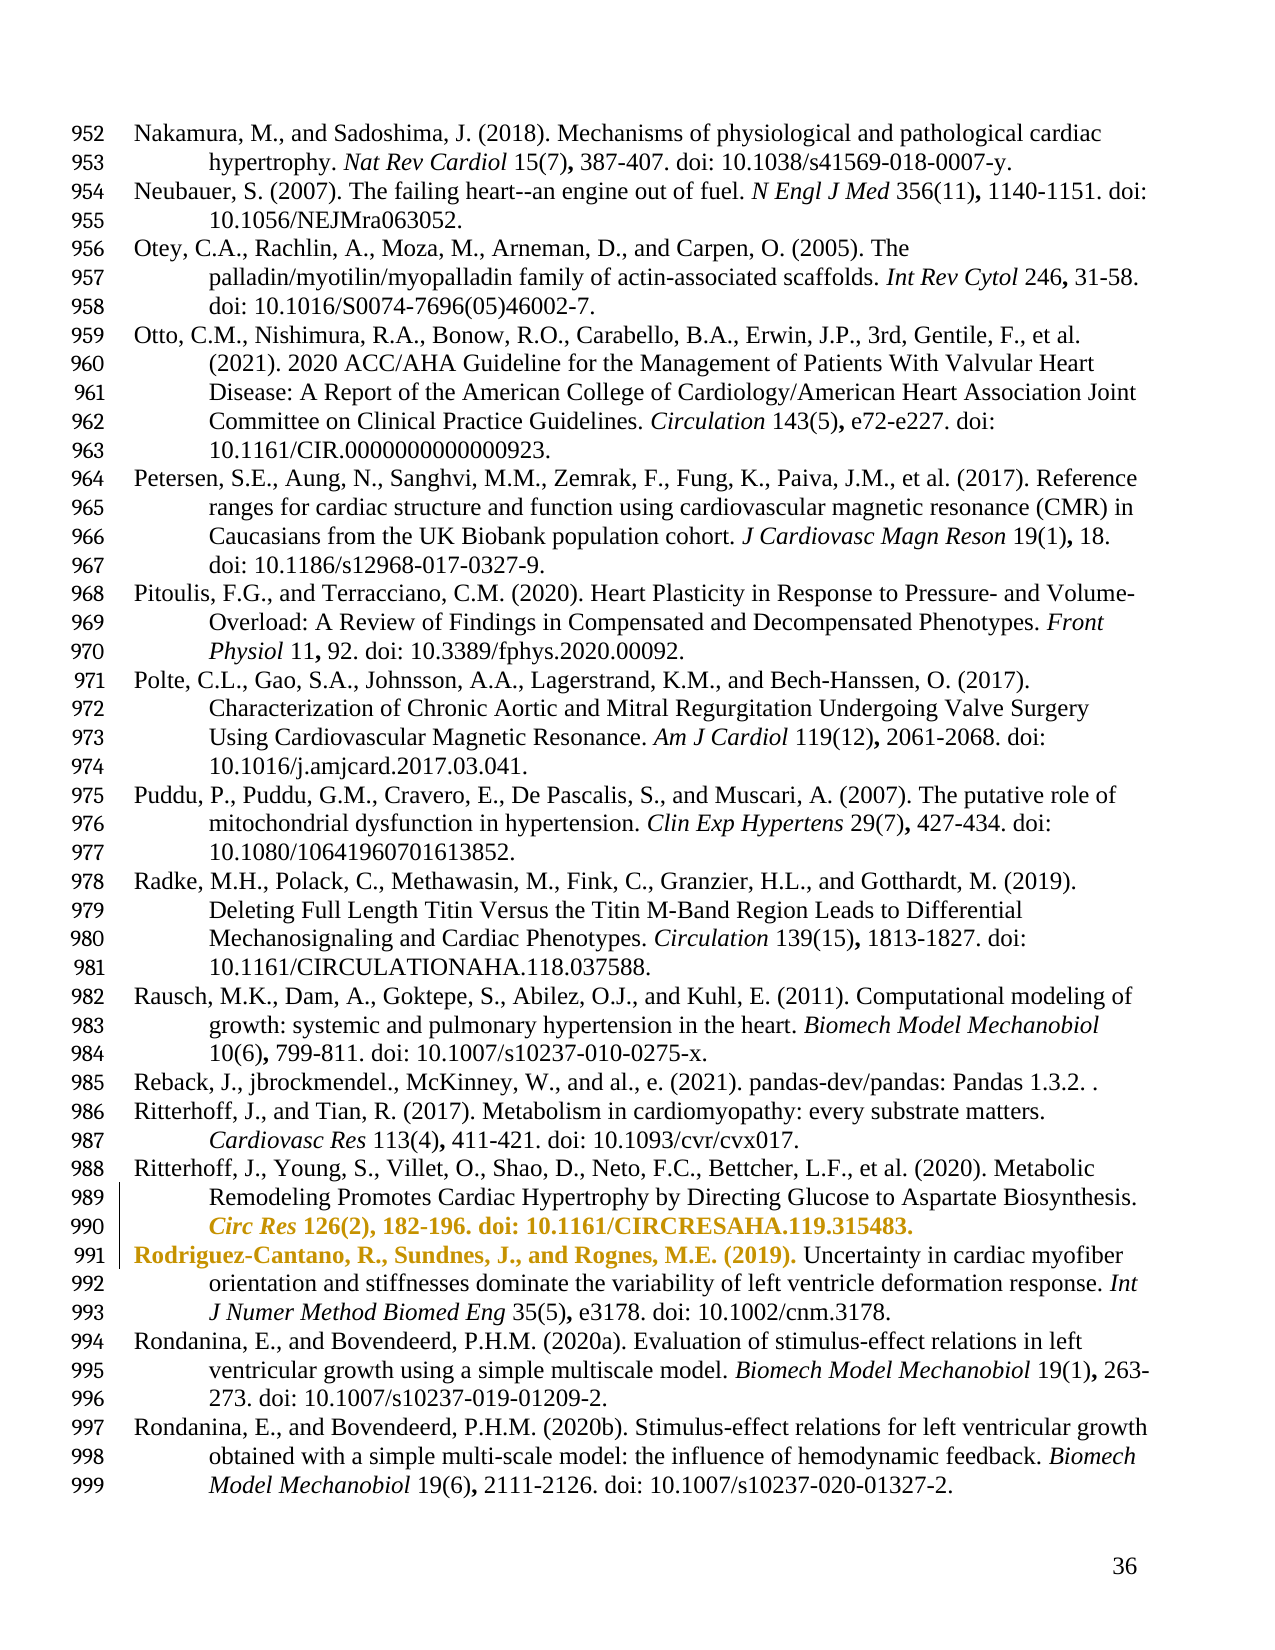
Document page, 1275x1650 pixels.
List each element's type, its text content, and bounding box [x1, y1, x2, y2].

text Reback, J., jbrockmendel., McKinney, W., and al., e. (2021). pandas-dev/pandas: Pandas 1.3.2. . [133, 1067, 1152, 1096]
text Pitoulis, F.G., and Terracciano, C.M. (2020). Heart Plasticity in Response to Pressure- and Volume-Overload: A Review of Findings in Compensated and Decompensated Phenotypes. Front Physiol 11, 92. doi: 10.3389/fphys.2020.00092. [133, 578, 1152, 665]
text Neubauer, S. (2007). The failing heart--an engine out of fuel. N Engl J Med 356(11), 1140-1151. doi: 10.1056/NEJMra063052. [133, 176, 1152, 233]
text Rausch, M.K., Dam, A., Goktepe, S., Abilez, O.J., and Kuhl, E. (2011). Computational modeling of growth: systemic and pulmonary hypertension in the heart. Biomech Model Mechanobiol 10(6), 799-811. doi: 10.1007/s10237-010-0275-x. [133, 981, 1152, 1067]
text Radke, M.H., Polack, C., Methawasin, M., Fink, C., Granzier, H.L., and Gotthardt, M. (2019). Deleting Full Length Titin Versus the Titin M-Band Region Leads to Differential Mechanosignaling and Cardiac Phenotypes. Circulation 139(15), 1813-1827. doi: 10.1161/CIRCULATIONAHA.118.037588. [133, 866, 1152, 981]
text Rondanina, E., and Bovendeerd, P.H.M. (2020a). Evaluation of stimulus-effect relations in left ventricular growth using a simple multiscale model. Biomech Model Mechanobiol 19(1), 263-273. doi: 10.1007/s10237-019-01209-2. [133, 1326, 1152, 1412]
text Nakamura, M., and Sadoshima, J. (2018). Mechanisms of physiological and pathological cardiac hypertrophy. Nat Rev Cardiol 15(7), 387-407. doi: 10.1038/s41569-018-0007-y. [133, 118, 1152, 176]
text Puddu, P., Puddu, G.M., Cravero, E., De Pascalis, S., and Muscari, A. (2007). The putative role of mitochondrial dysfunction in hypertension. Clin Exp Hypertens 29(7), 427-434. doi: 10.1080/10641960701613852. [133, 780, 1152, 866]
text Otto, C.M., Nishimura, R.A., Bonow, R.O., Carabello, B.A., Erwin, J.P., 3rd, Gentile, F., et al. (2021). 2020 ACC/AHA Guideline for the Management of Patients With Valvular Heart Disease: A Report of the American College of Cardiology/American Heart Association Joint Committee on Clinical Practice Guidelines. Circulation 143(5), e72-e227. doi: 10.1161/CIR.0000000000000923. [133, 320, 1152, 463]
text Otey, C.A., Rachlin, A., Moza, M., Arneman, D., and Carpen, O. (2005). The palladin/myotilin/myopalladin family of actin-associated scaffolds. Int Rev Cytol 246, 31-58. doi: 10.1016/S0074-7696(05)46002-7. [133, 233, 1152, 320]
text Rondanina, E., and Bovendeerd, P.H.M. (2020b). Stimulus-effect relations for left ventricular growth obtained with a simple multi-scale model: the influence of hemodynamic feedback. Biomech Model Mechanobiol 19(6), 2111-2126. doi: 10.1007/s10237-020-01327-2. [133, 1412, 1152, 1498]
text Polte, C.L., Gao, S.A., Johnsson, A.A., Lagerstrand, K.M., and Bech-Hanssen, O. (2017). Characterization of Chronic Aortic and Mitral Regurgitation Undergoing Valve Surgery Using Cardiovascular Magnetic Resonance. Am J Cardiol 119(12), 2061-2068. doi: 10.1016/j.amjcard.2017.03.041. [133, 665, 1152, 780]
text Petersen, S.E., Aung, N., Sanghvi, M.M., Zemrak, F., Fung, K., Paiva, J.M., et al. (2017). Reference ranges for cardiac structure and function using cardiovascular magnetic resonance (CMR) in Caucasians from the UK Biobank population cohort. J Cardiovasc Magn Reson 19(1), 18. doi: 10.1186/s12968-017-0327-9. [133, 463, 1152, 578]
text Rodriguez-Cantano, R., Sundnes, J., and Rognes, M.E. (2019). Uncertainty in cardiac myofiber orientation and stiffnesses dominate the variability of left ventricle deformation response. Int J Numer Method Biomed Eng 35(5), e3178. doi: 10.1002/cnm.3178. [133, 1240, 1152, 1326]
text Ritterhoff, J., and Tian, R. (2017). Metabolism in cardiomyopathy: every substrate matters. Cardiovasc Res 113(4), 411-421. doi: 10.1093/cvr/cvx017. [133, 1096, 1152, 1153]
text Ritterhoff, J., Young, S., Villet, O., Shao, D., Neto, F.C., Bettcher, L.F., et al. (2020). Metabolic Remodeling Promotes Cardiac Hypertrophy by Directing Glucose to Aspartate Biosynthesis. Circ Res 126(2), 182-196. doi: 10.1161/CIRCRESAHA.119.315483. [133, 1153, 1152, 1240]
